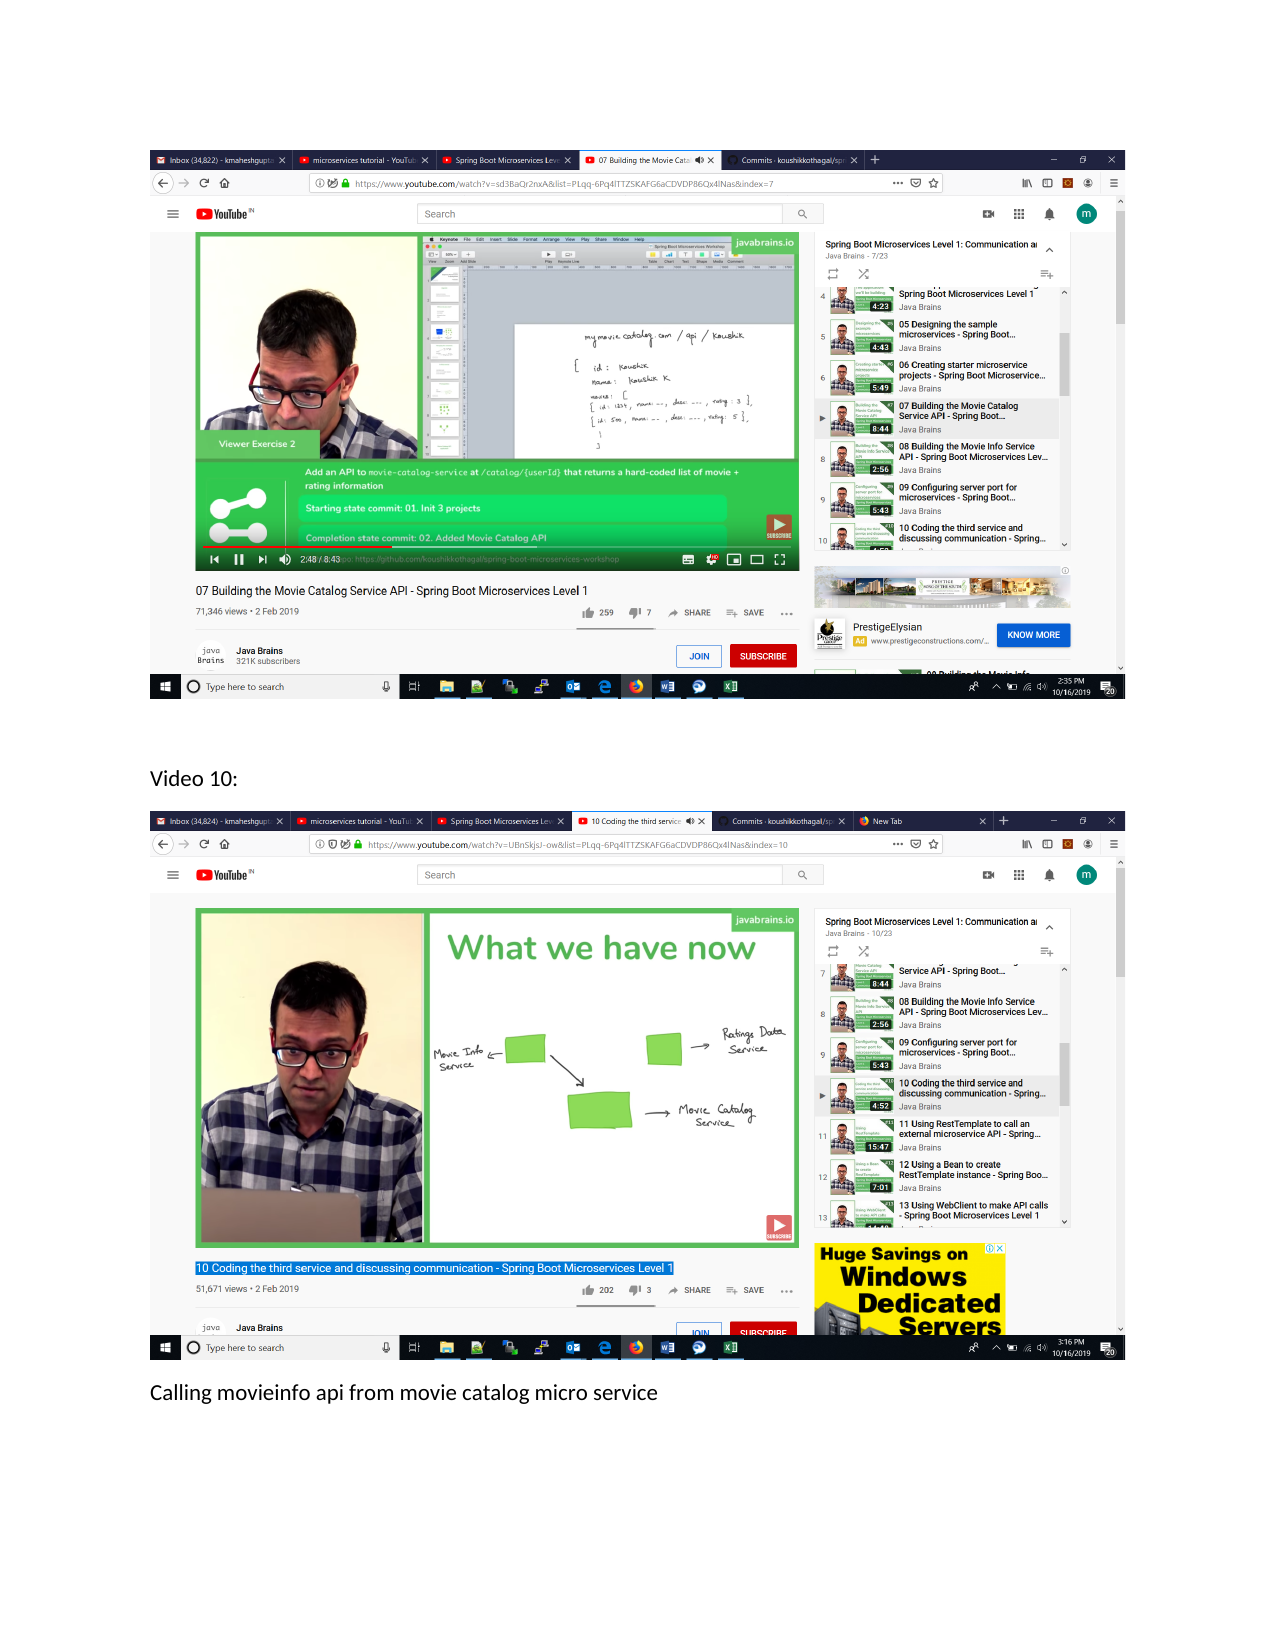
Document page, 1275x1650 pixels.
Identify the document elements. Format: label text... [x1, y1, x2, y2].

picture [150, 150, 1125, 699]
text Video 10: [150, 764, 1125, 792]
text Calling movieinfo api from movie catalog micro service [150, 1378, 1125, 1406]
picture [150, 811, 1125, 1360]
